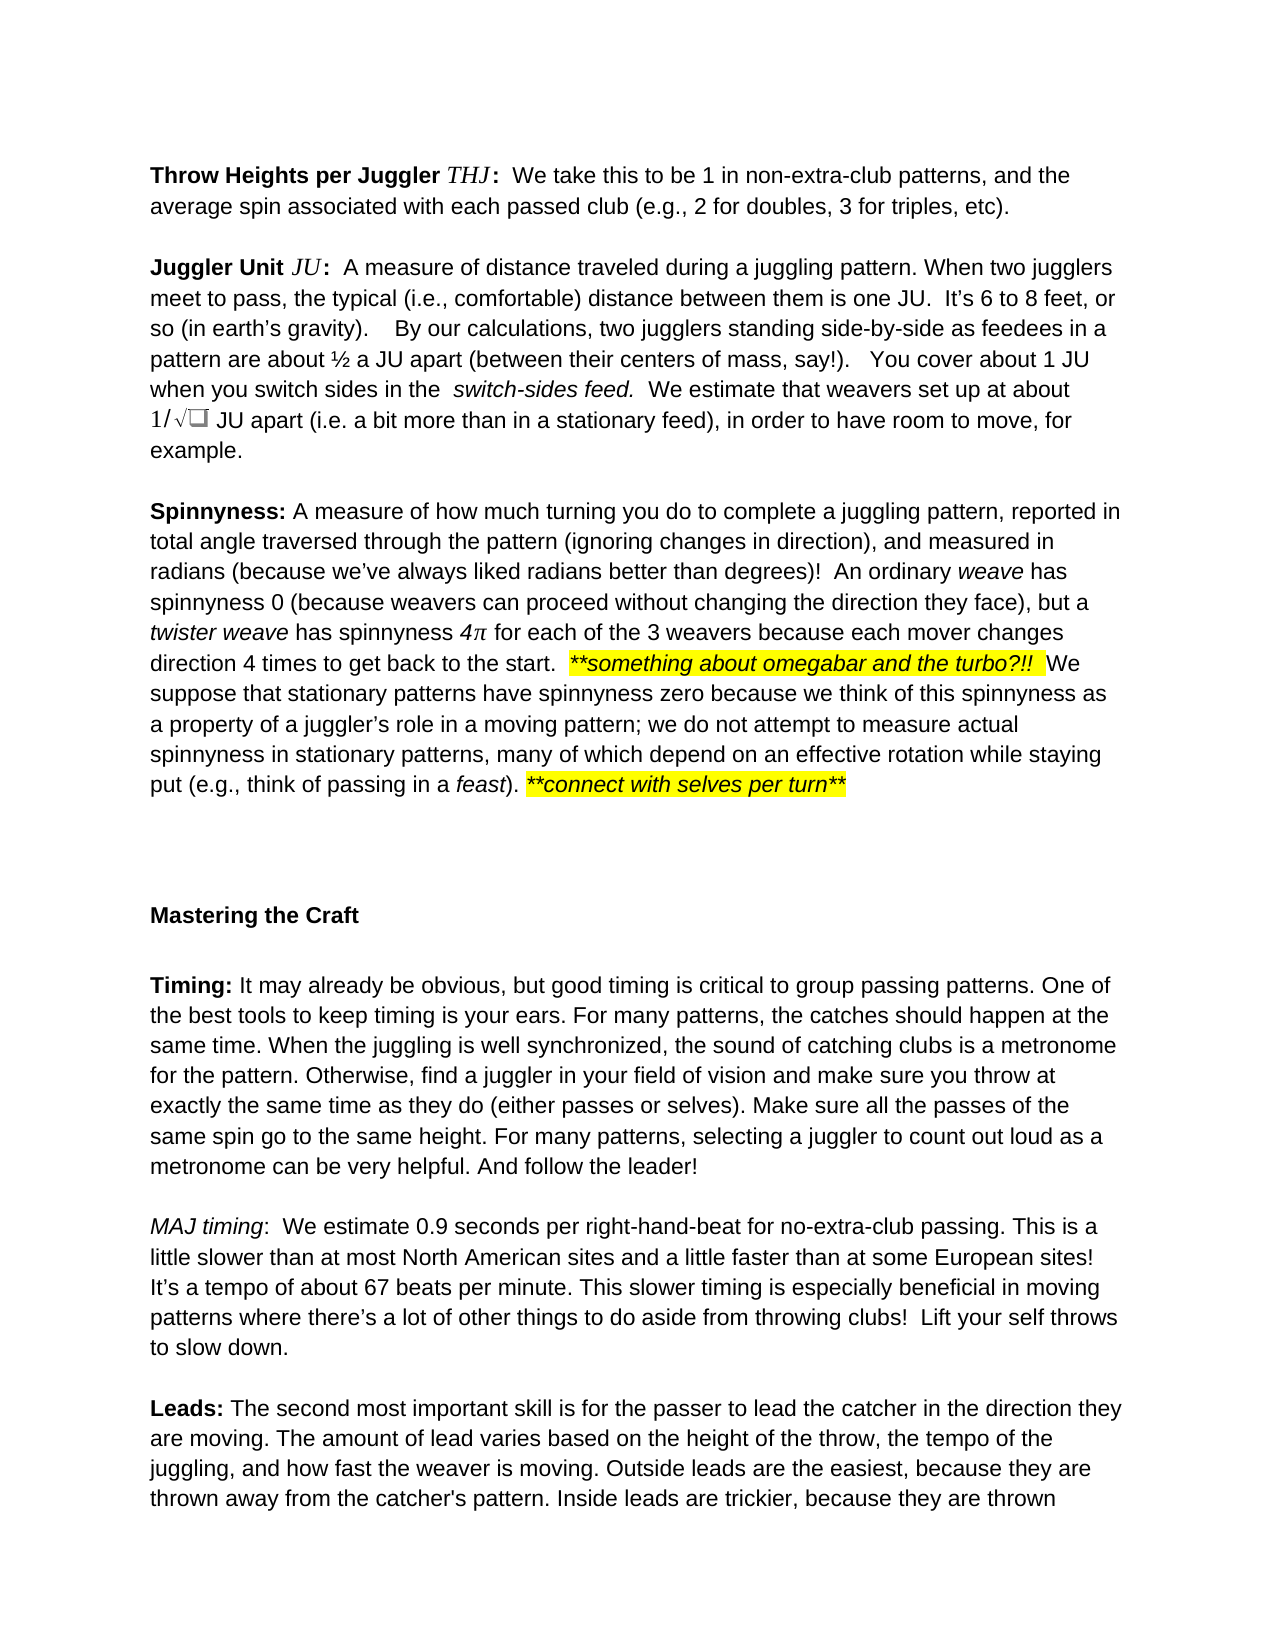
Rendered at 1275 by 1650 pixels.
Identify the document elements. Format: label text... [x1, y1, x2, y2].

text Juggler Unit : A measure of distance traveled during a juggling pattern. When two jugglers meet to pass, the typical (i.e., comfortable) distance between them is one JU. It’s 6 to 8 feet, or so (in earth’s gravity). By our calculations, two jugglers standing side-by-side as feedees in a pattern are about ½ a JU apart (between their centers of mass, say!). You cover about 1 JU when you switch sides in the switch-sides feed. We estimate that weavers set up at about JU apart (i.e. a bit more than in a stationary feed), in order to have room to move, for example. [150, 254, 1125, 464]
text Throw Heights per Juggler : We take this to be 1 in non-extra-club patterns, and the average spin associated with each passed club (e.g., 2 for doubles, 3 for triples, etc). [150, 162, 1125, 219]
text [150, 1394, 1125, 1511]
text Spinnyness: A measure of how much turning you do to complete a juggling pattern, reported in total angle traversed through the pattern (ignoring changes in direction), and measured in radians (because we’ve always liked radians better than degrees)! An ordinary weave has spinnyness 0 (because weavers can proceed without changing the direction they face), but a twister weave has spinnyness 4 for each of the 3 weavers because each mover changes direction 4 times to get back to the start. **something about omegabar and the turbo?!! We suppose that stationary patterns have spinnyness zero because we think of this spinnyness as a property of a juggler’s role in a moving pattern; we do not attempt to measure actual spinnyness in stationary patterns, many of which depend on an effective rotation while staying put (e.g., think of passing in a feast). **connect with selves per turn** [150, 498, 1125, 797]
subtitle Mastering the Craft [150, 902, 1125, 929]
text MAJ timing: We estimate 0.9 seconds per right-hand-beat for no-extra-club passing. This is a little slower than at most North American sites and a little faster than at some European sites! It’s a tempo of about 67 beats per minute. This slower timing is especially beneficial in moving patterns where there’s a lot of other things to do aside from throwing clubs! Lift your self throws to slow down. [150, 1213, 1125, 1360]
text Timing: It may already be obvious, but good timing is critical to group passing patterns. One of the best tools to keep timing is your ears. For many patterns, the catches should happen at the same time. When the juggling is well synchronized, the sound of catching clubs is a metronome for the pattern. Otherwise, find a juggler in your field of vision and make sure you throw at exactly the same time as they do (either passes or selves). Make sure all the passes of the same spin go to the same height. For many patterns, selecting a juggler to count out loud as a metronome can be very helpful. And follow the leader! [150, 972, 1125, 1179]
